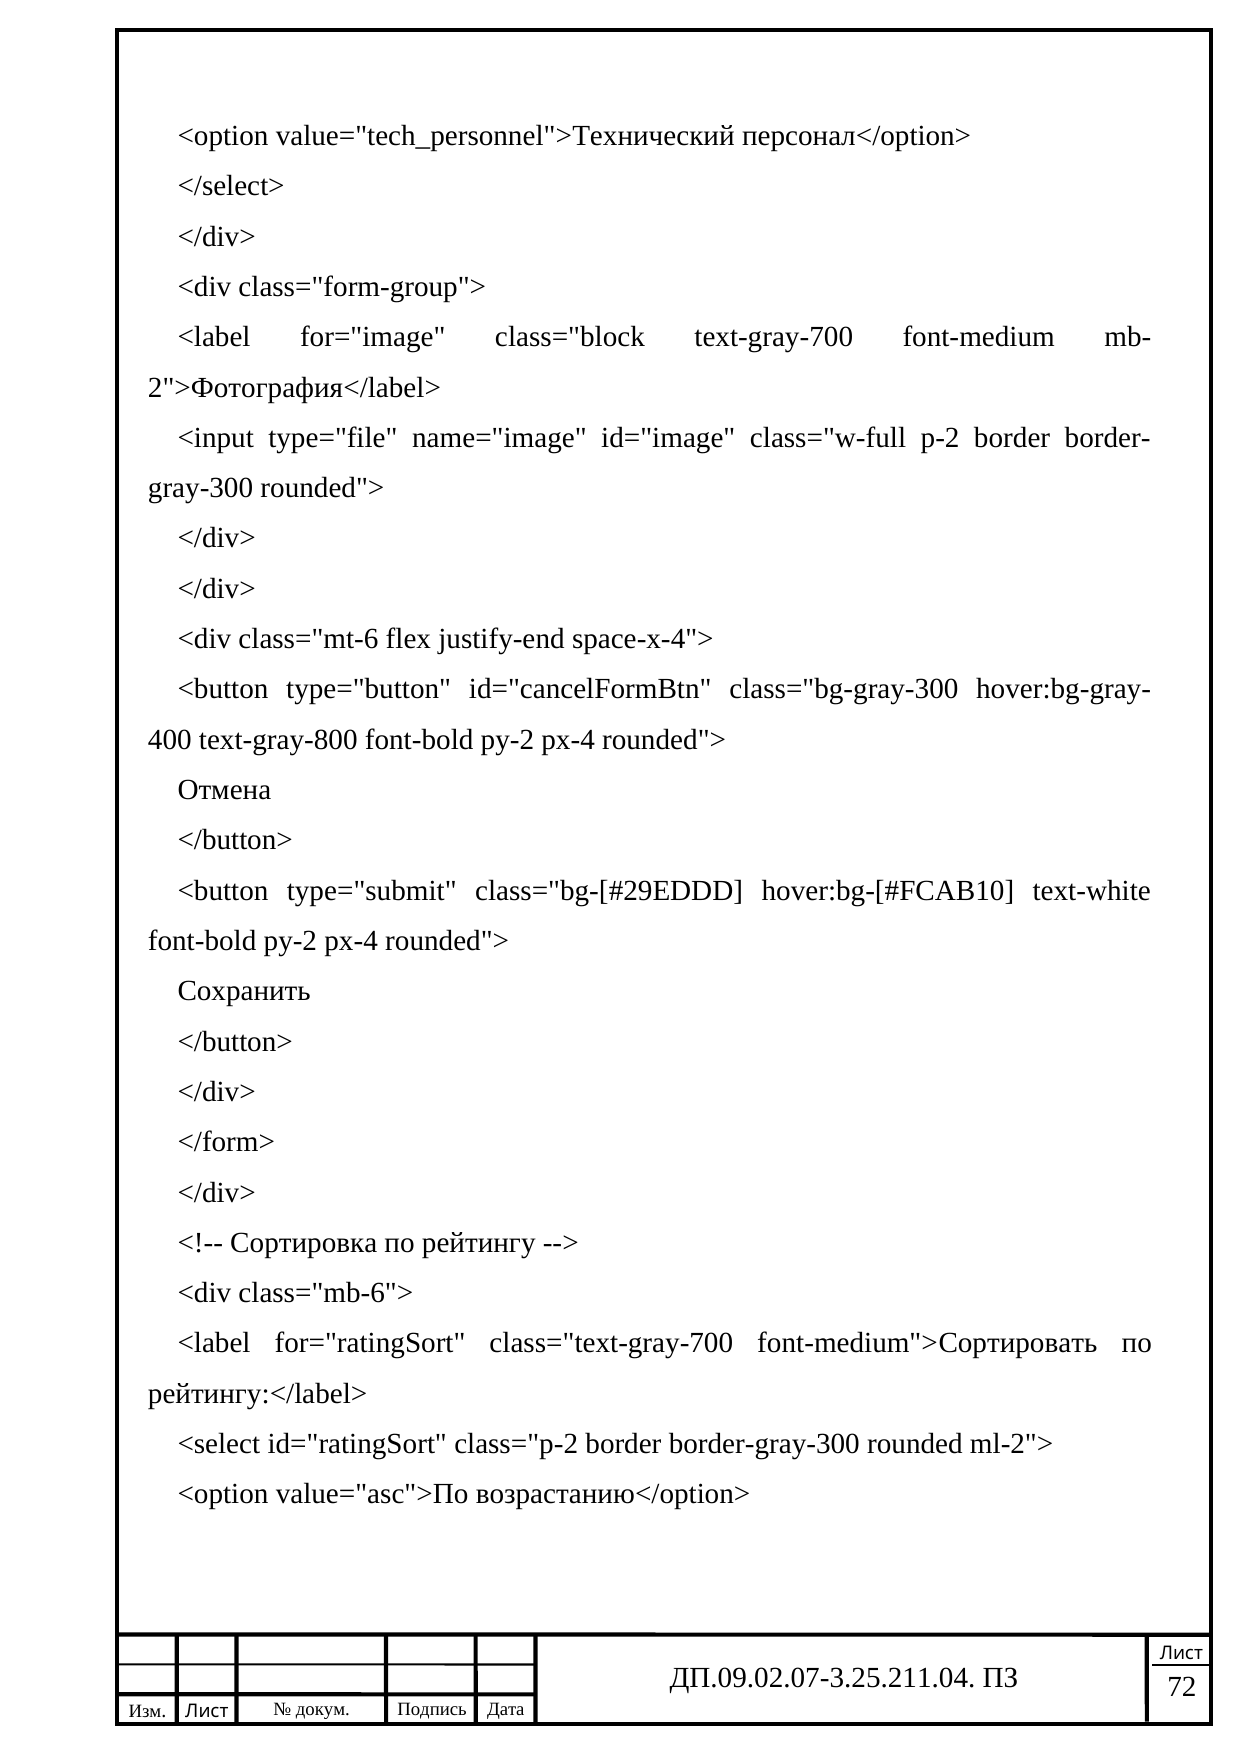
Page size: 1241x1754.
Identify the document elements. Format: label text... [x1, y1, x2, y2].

text </button> [148, 1024, 1152, 1057]
text <div class="mt-6 flex justify-end space-x-4"> [148, 621, 1152, 655]
text <button type="submit" class="bg-[#29EDDD] hover:bg-[#FCAB10] text-white font-bold py-2 px-4 rounded"> [148, 873, 1152, 957]
text <label for="image" class="block text-gray-700 font-medium mb-2">Фотография</label> [148, 319, 1152, 403]
text </div> [148, 219, 1152, 252]
text <input type="file" name="image" id="image" class="w-full p-2 border border-gray-300 rounded"> [148, 420, 1152, 504]
text </div> [148, 521, 1152, 554]
text <!-- Сортировка по рейтингу --> [148, 1225, 1152, 1258]
text </div> [148, 571, 1152, 604]
text </button> [148, 822, 1152, 856]
text </div> [148, 1175, 1152, 1208]
text Отмена [148, 772, 1152, 806]
text <option value="tech_personnel">Технический персонал</option> [148, 118, 1152, 152]
text <label for="ratingSort" class="text-gray-700 font-medium">Сортировать по рейтингу:</label> [148, 1326, 1152, 1409]
text <button type="button" id="cancelFormBtn" class="bg-gray-300 hover:bg-gray-400 text-gray-800 font-bold py-2 px-4 rounded"> [148, 672, 1152, 755]
text <select id="ratingSort" class="p-2 border border-gray-300 rounded ml-2"> [148, 1426, 1152, 1460]
text </select> [148, 168, 1152, 202]
text Сохранить [148, 973, 1152, 1007]
text <div class="mb-6"> [148, 1275, 1152, 1309]
text </div> [148, 1074, 1152, 1108]
text <option value="asc">По возрастанию</option> [148, 1477, 1152, 1510]
text <div class="form-group"> [148, 269, 1152, 303]
text </form> [148, 1124, 1152, 1158]
